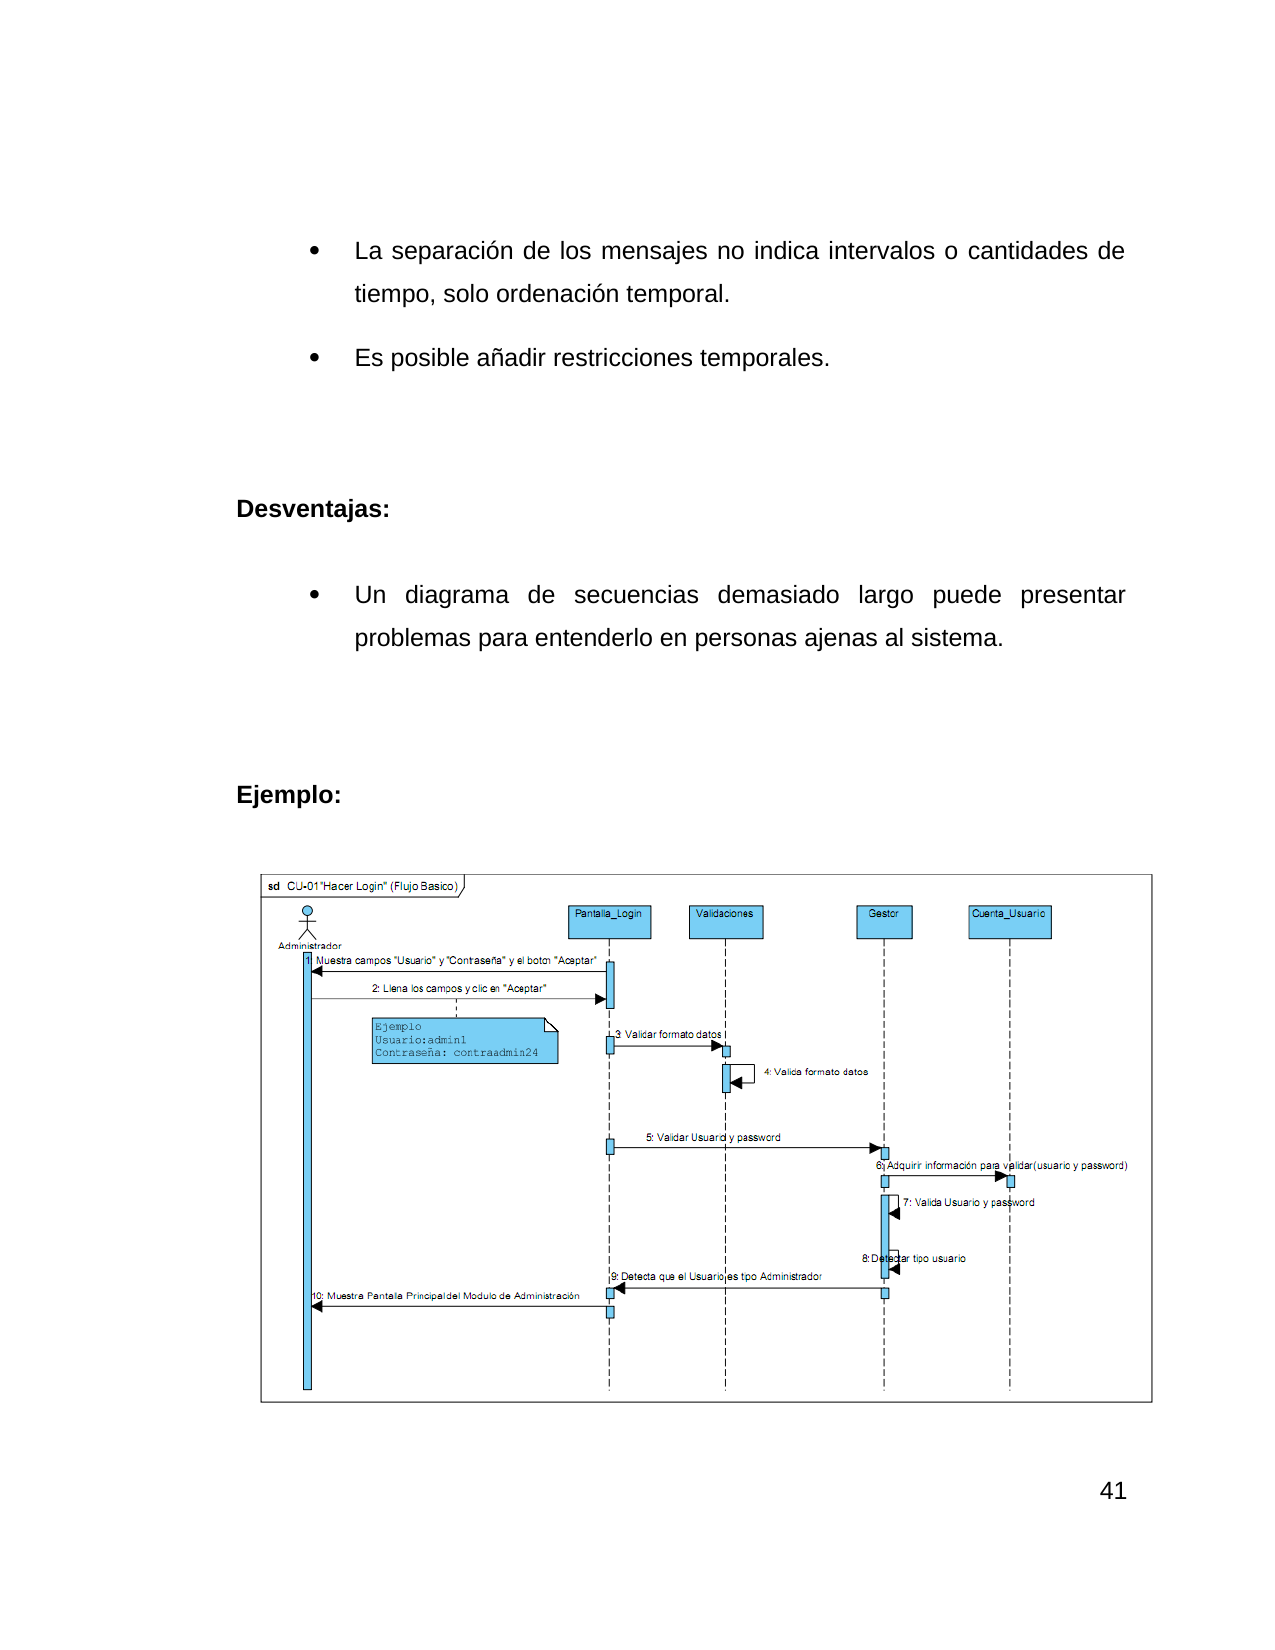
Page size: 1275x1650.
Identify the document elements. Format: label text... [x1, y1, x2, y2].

text Ejemplo: [236, 780, 1127, 809]
list Es posible añadir restricciones temporales. [310, 343, 1127, 372]
text Desventajas: [236, 494, 1127, 522]
picture [247, 850, 1169, 1419]
list Un diagrama de secuencias demasiado largo puede presentar problemas para entenderlo en personas ajenas al sistema. [310, 580, 1127, 652]
list La separación de los mensajes no indica intervalos o cantidades de tiempo, solo ordenación temporal. [310, 236, 1127, 308]
